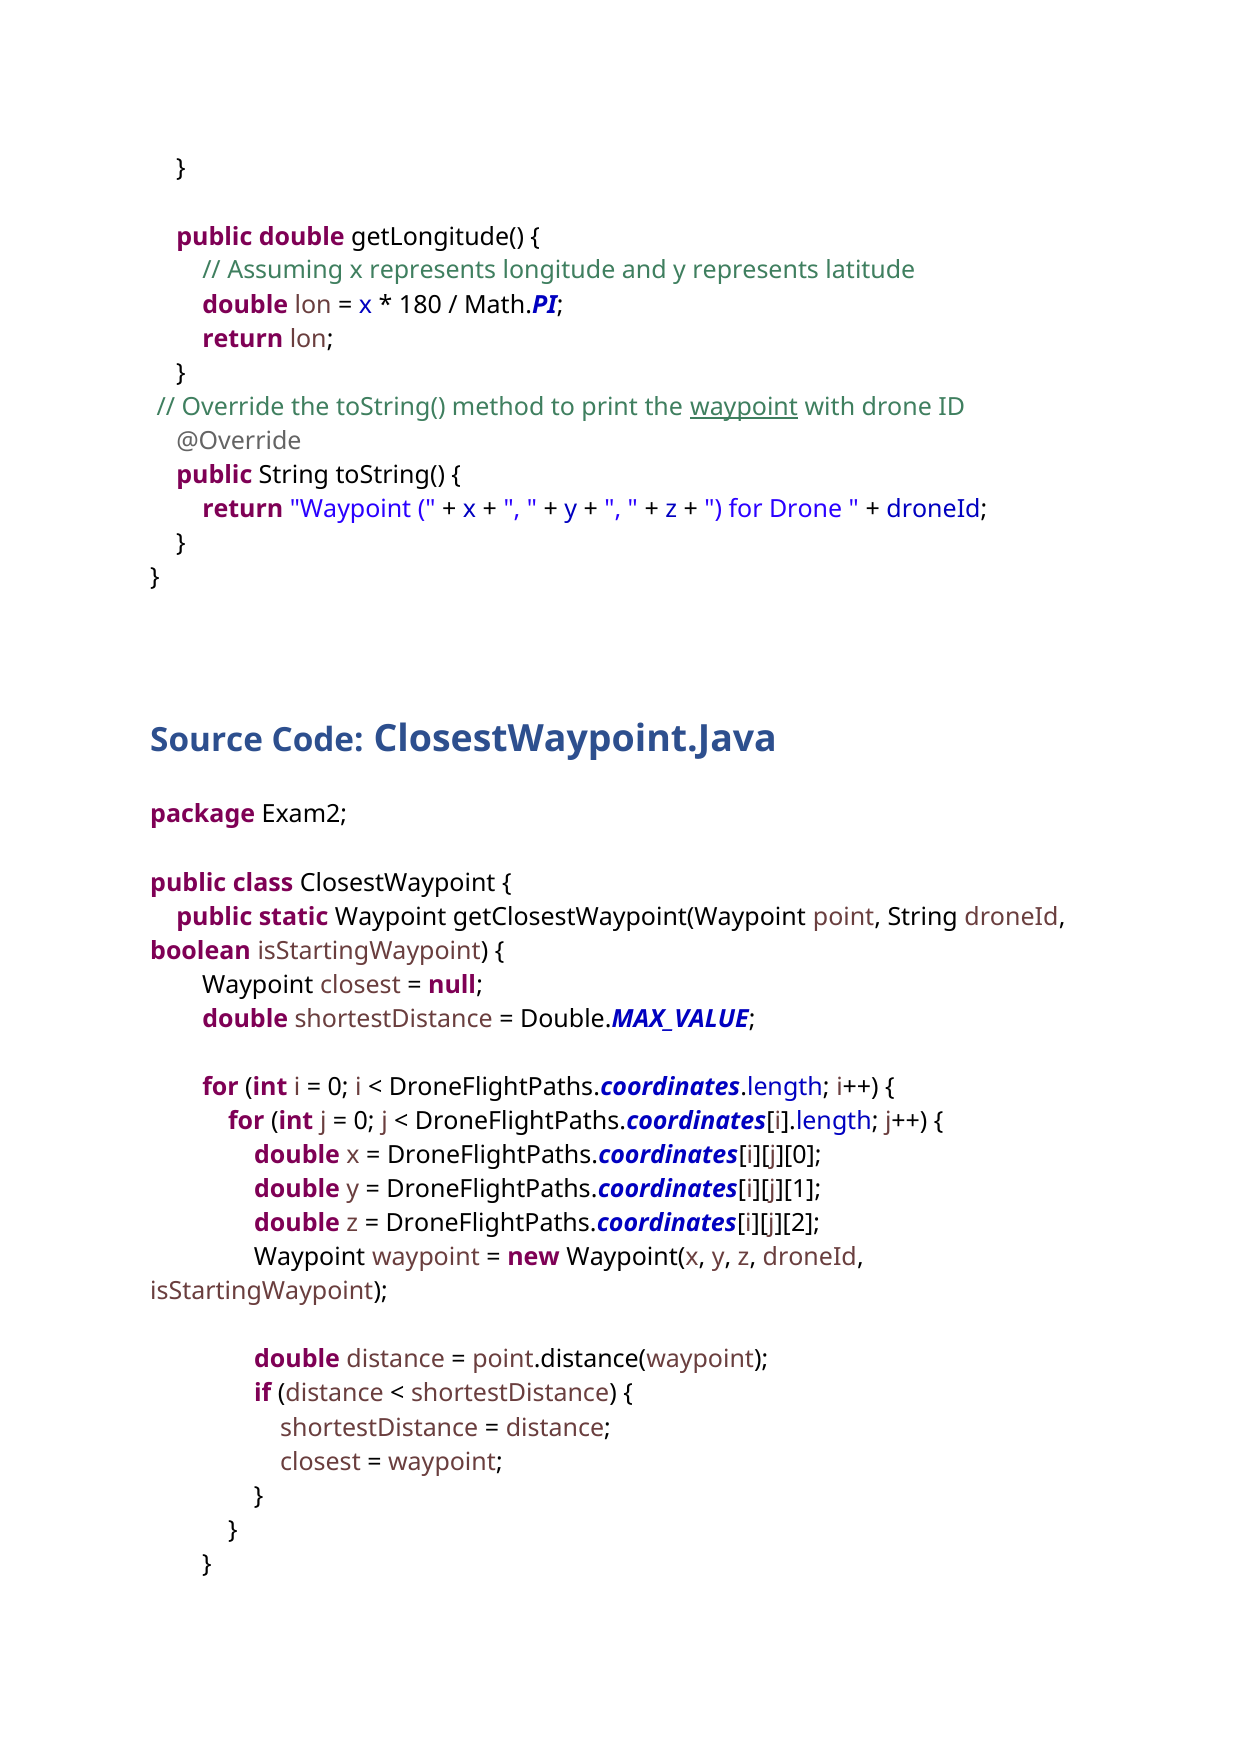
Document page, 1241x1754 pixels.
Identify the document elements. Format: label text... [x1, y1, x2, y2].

text } [150, 354, 1090, 388]
text } [150, 559, 1090, 593]
text // Override the toString() method to print the waypoint with drone ID [150, 388, 1090, 422]
text } [150, 150, 1090, 184]
text Waypoint closest = null; [150, 966, 1090, 1000]
text public class ClosestWaypoint { [150, 864, 1090, 898]
text public double getLongitude() { [150, 218, 1090, 252]
text shortestDistance = distance; [150, 1409, 1090, 1443]
text } [150, 1477, 1090, 1511]
text } [150, 1545, 1090, 1579]
text double distance = point.distance(waypoint); [150, 1341, 1090, 1375]
text public String toString() { [150, 457, 1090, 491]
text double lon = x * 180 / Math.PI; [150, 286, 1090, 320]
text @Override [150, 422, 1090, 457]
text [150, 252, 1090, 286]
text return "Waypoint (" + x + ", " + y + ", " + z + ") for Drone " + droneId; [150, 491, 1090, 525]
text double x = DroneFlightPaths.coordinates[i][j][0]; [150, 1137, 1090, 1171]
text for (int j = 0; j < DroneFlightPaths.coordinates[i].length; j++) { [150, 1103, 1090, 1137]
text } [150, 1511, 1090, 1545]
text return lon; [150, 320, 1090, 354]
text closest = waypoint; [150, 1443, 1090, 1477]
text double z = DroneFlightPaths.coordinates[i][j][2]; [150, 1205, 1090, 1239]
text Waypoint waypoint = new Waypoint(x, y, z, droneId, isStartingWaypoint); [150, 1239, 1090, 1307]
text double shortestDistance = Double.MAX_VALUE; [150, 1000, 1090, 1034]
text package Exam2; [150, 796, 1090, 830]
text } [150, 525, 1090, 559]
text if (distance < shortestDistance) { [150, 1375, 1090, 1409]
subtitle Source Code: ClosestWaypoint.Java [150, 711, 1090, 762]
text public static Waypoint getClosestWaypoint(Waypoint point, String droneId, boolean isStartingWaypoint) { [150, 898, 1090, 966]
text for (int i = 0; i < DroneFlightPaths.coordinates.length; i++) { [150, 1068, 1090, 1103]
text double y = DroneFlightPaths.coordinates[i][j][1]; [150, 1171, 1090, 1205]
